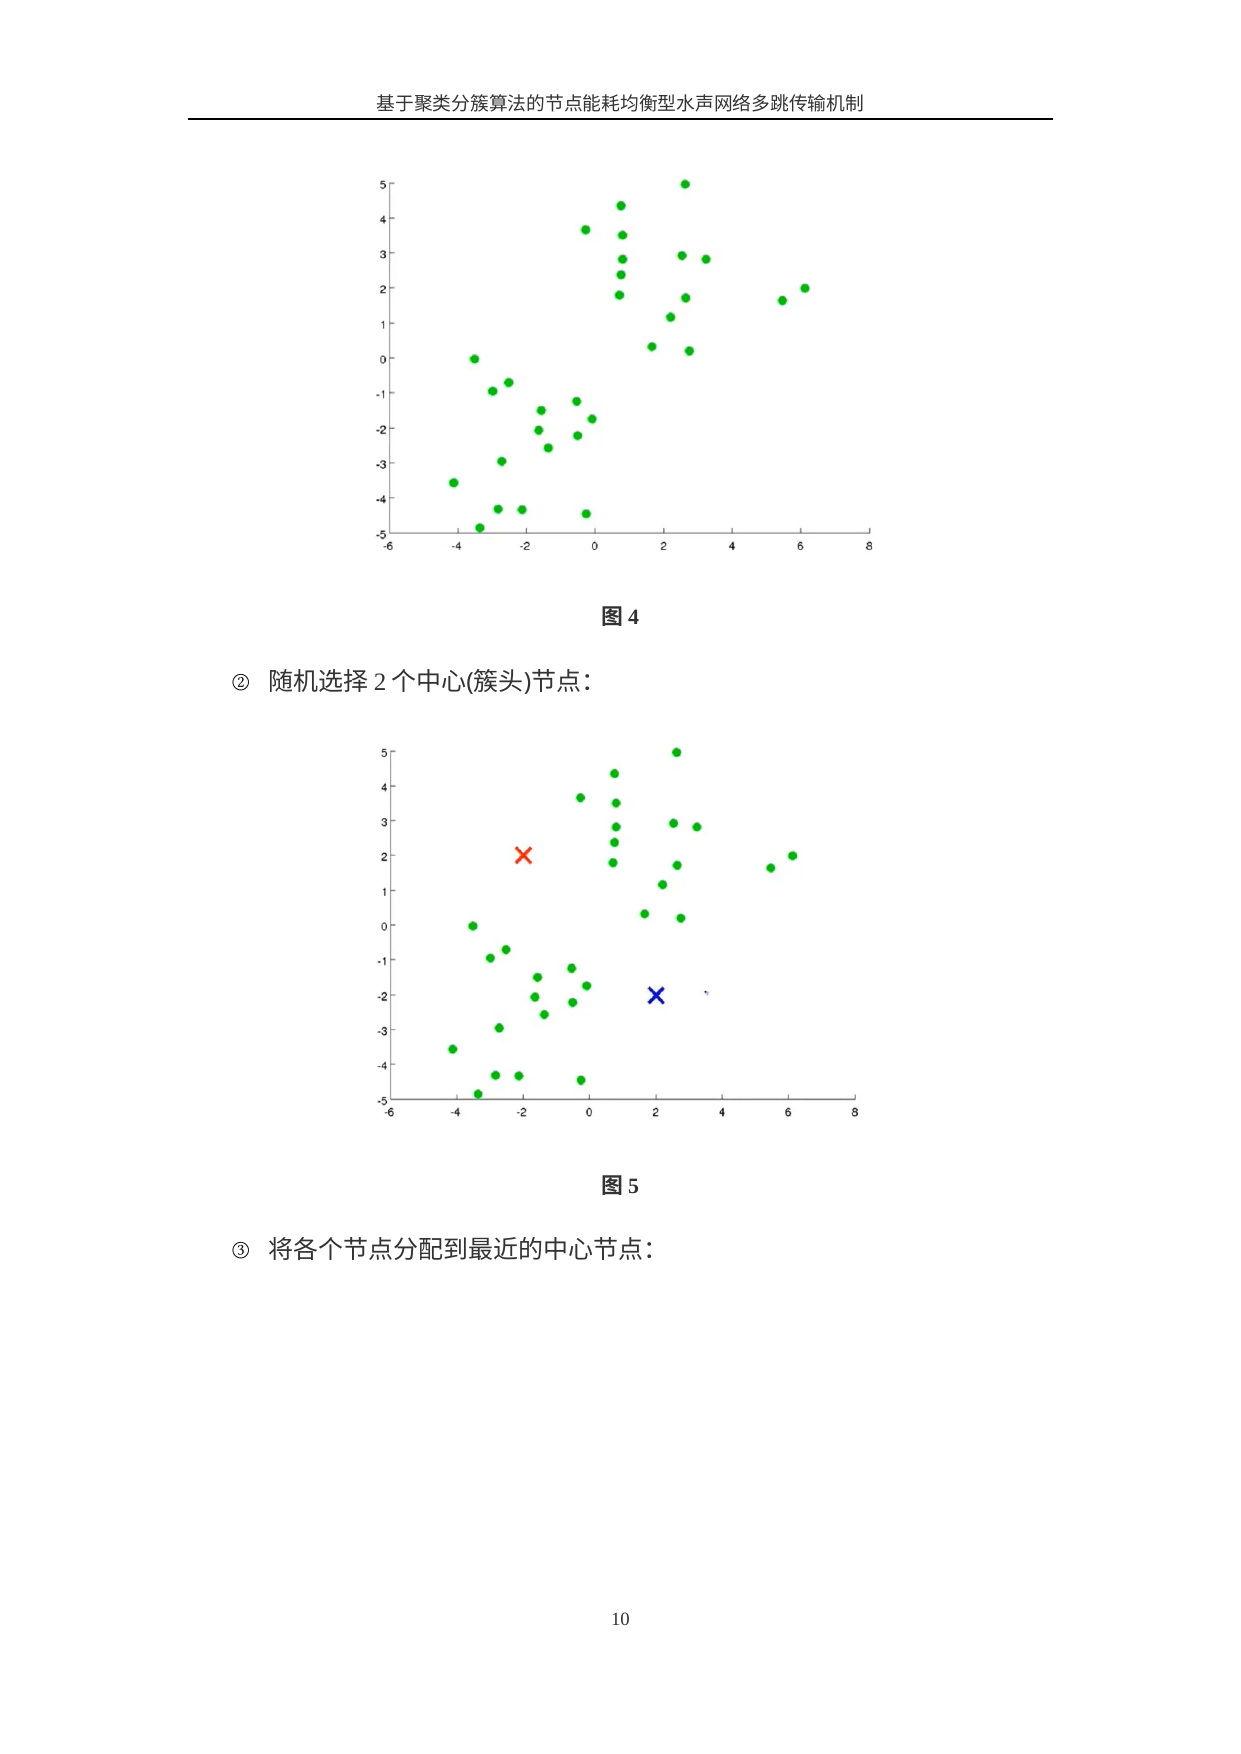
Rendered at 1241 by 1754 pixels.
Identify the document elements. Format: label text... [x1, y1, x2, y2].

picture [355, 162, 886, 556]
list 随机选择2个中心(簇头)节点： [231, 647, 1053, 712]
picture [366, 730, 875, 1124]
text 图4 [187, 599, 1053, 631]
list 将各个节点分配到最近的中心节点： [231, 1216, 1053, 1281]
text 图5 [187, 1167, 1053, 1200]
